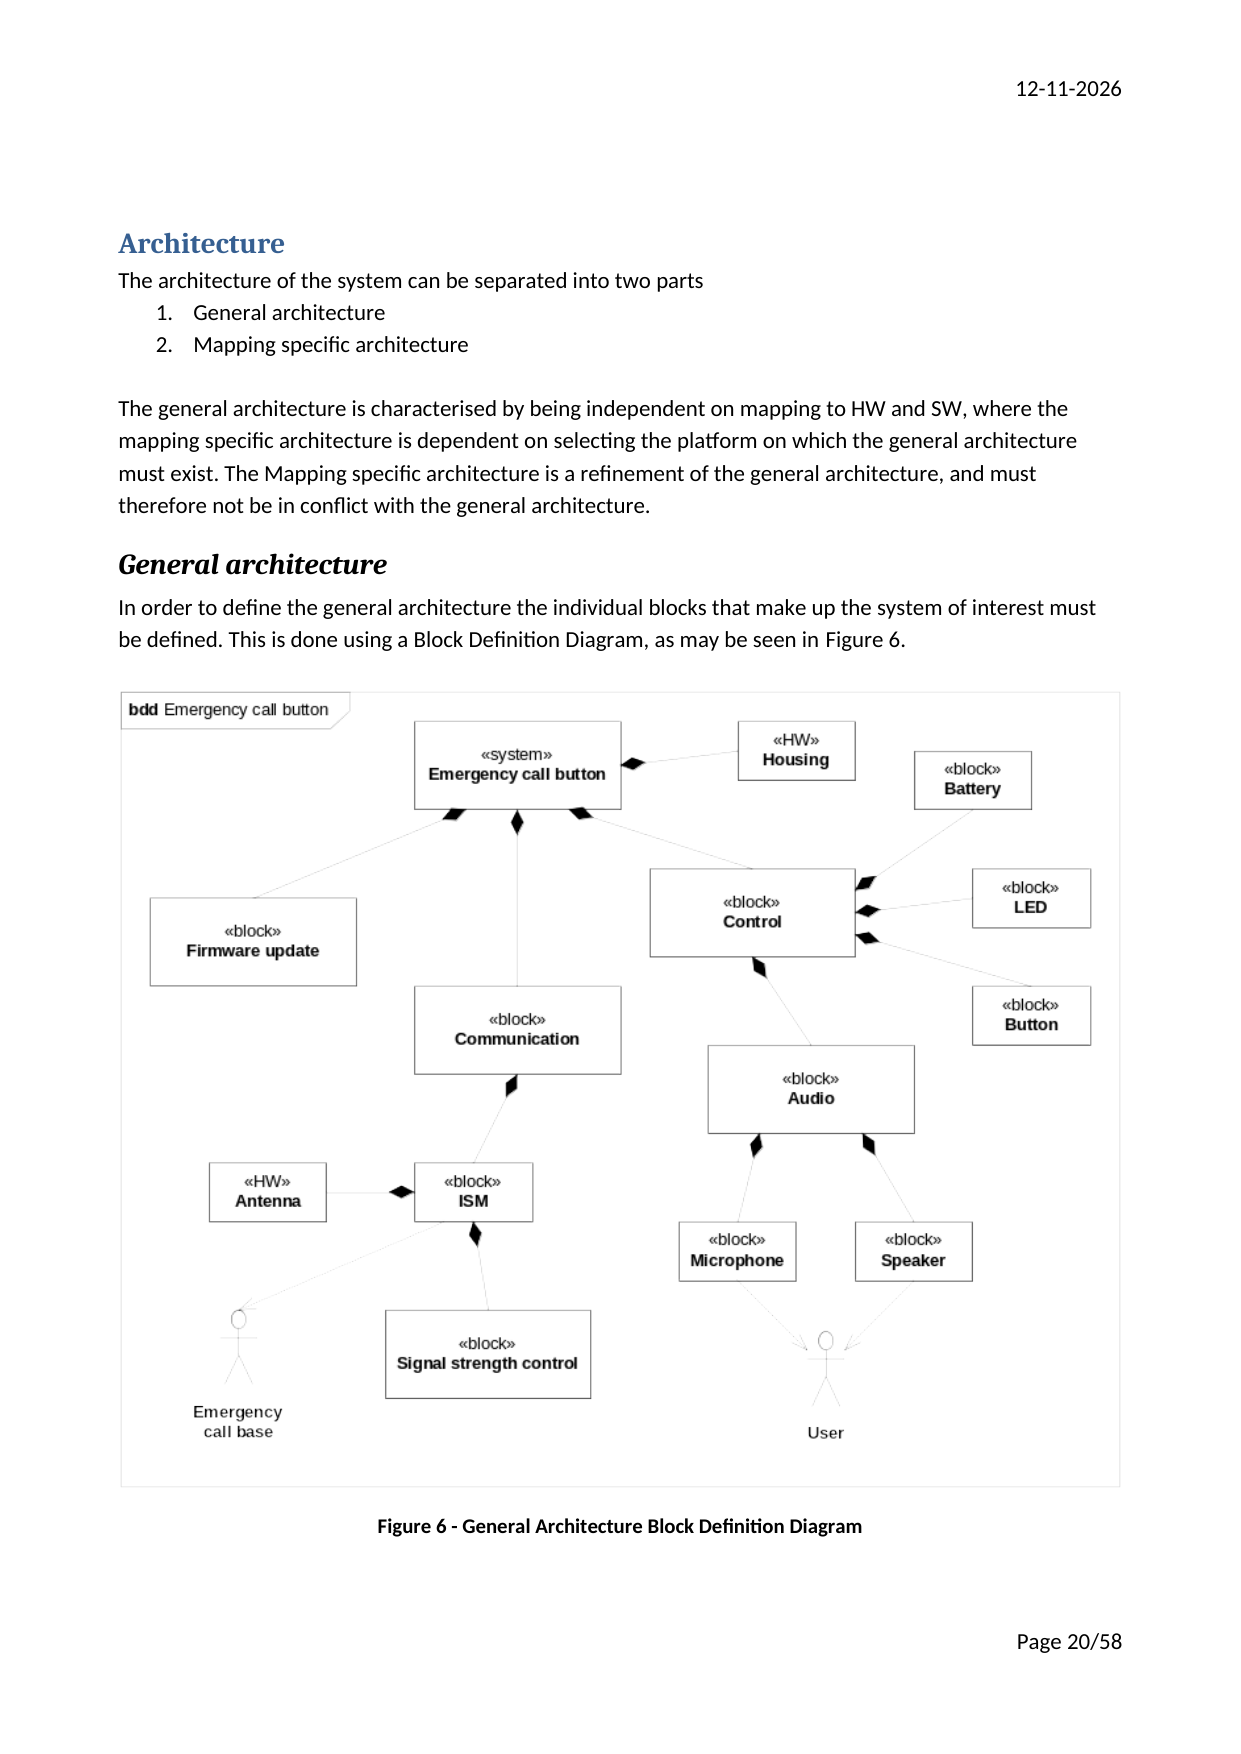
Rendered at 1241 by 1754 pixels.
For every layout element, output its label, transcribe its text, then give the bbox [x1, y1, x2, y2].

text The architecture of the system can be separated into two parts [118, 266, 1122, 294]
text In order to define the general architecture the individual blocks that make up the system of interest must be defined. This is done using a Block Definition Diagram, as may be seen in Figure 6. [118, 593, 1122, 653]
subtitle General architecture [118, 548, 1122, 582]
text The general architecture is characterised by being independent on mapping to HW and SW, where the mapping specific architecture is dependent on selecting the platform on which the general architecture must exist. The Mapping specific architecture is a refinement of the general architecture, and must therefore not be in conflict with the general architecture. [118, 394, 1122, 519]
text Figure 6 - General Architecture Block Definition Diagram [118, 1513, 1122, 1538]
subtitle Architecture [118, 227, 1122, 261]
list General architecture [156, 298, 1122, 326]
list Mapping specific architecture [156, 330, 1122, 358]
